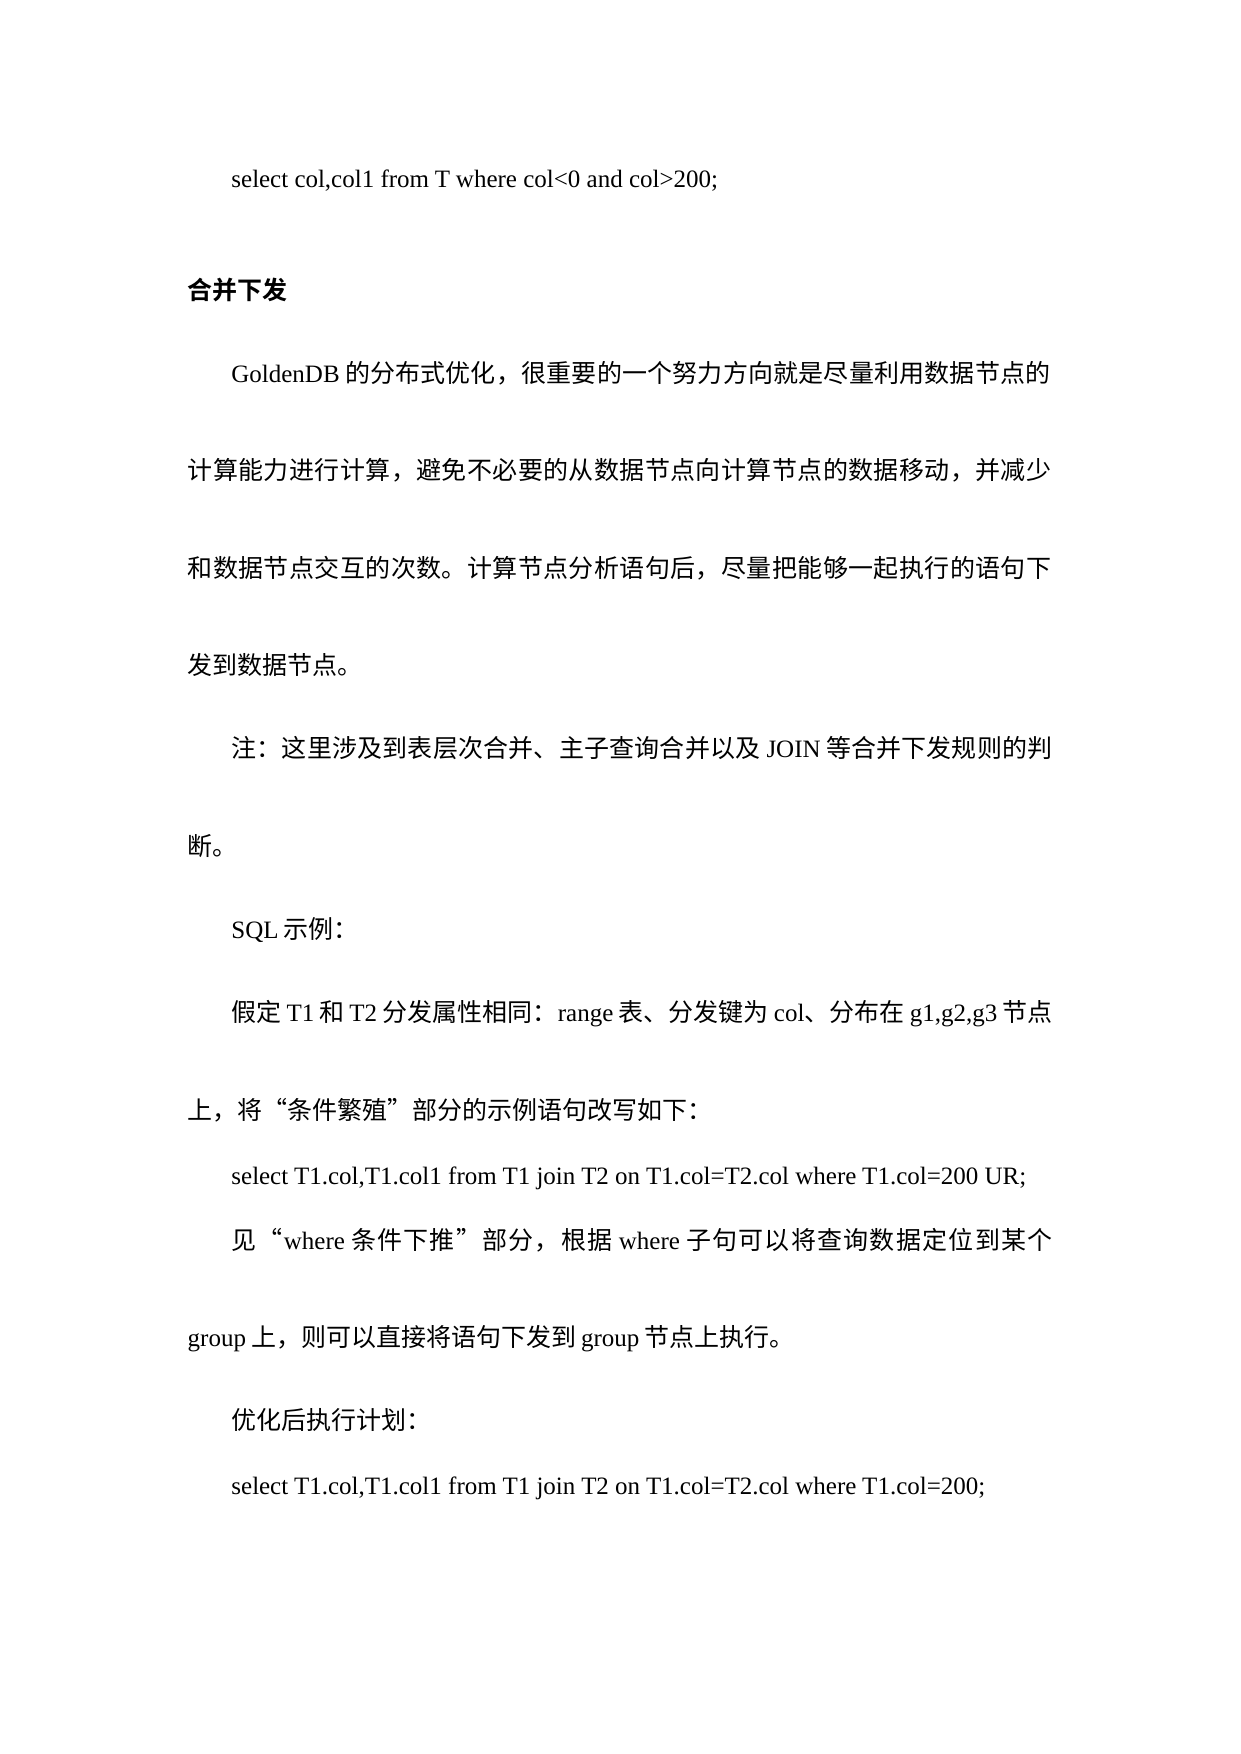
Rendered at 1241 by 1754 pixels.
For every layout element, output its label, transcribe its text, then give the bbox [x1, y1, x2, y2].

text 注：这里涉及到表层次合并、主子查询合并以及JOIN等合并下发规则的判断。 [187, 714, 1053, 877]
text SQL示例： [187, 895, 1053, 960]
text select T1.col,T1.col1 from T1 join T2 on T1.col=T2.col where T1.col=200; [187, 1469, 1053, 1502]
subtitle 合并下发 [187, 256, 1053, 321]
text 假定T1和T2分发属性相同：range表、分发键为col、分布在g1,g2,g3节点上，将“条件繁殖”部分的示例语句改写如下： [187, 978, 1053, 1141]
text 优化后执行计划： [187, 1386, 1053, 1451]
text 见“where条件下推”部分，根据where子句可以将查询数据定位到某个group上，则可以直接将语句下发到group节点上执行。 [187, 1206, 1053, 1368]
text select col,col1 from T where col<0 and col>200; [187, 162, 1053, 194]
text GoldenDB的分布式优化，很重要的一个努力方向就是尽量利用数据节点的计算能力进行计算，避免不必要的从数据节点向计算节点的数据移动，并减少和数据节点交互的次数。计算节点分析语句后，尽量把能够一起执行的语句下发到数据节点。 [187, 339, 1053, 696]
text select T1.col,T1.col1 from T1 join T2 on T1.col=T2.col where T1.col=200 UR; [187, 1159, 1053, 1191]
